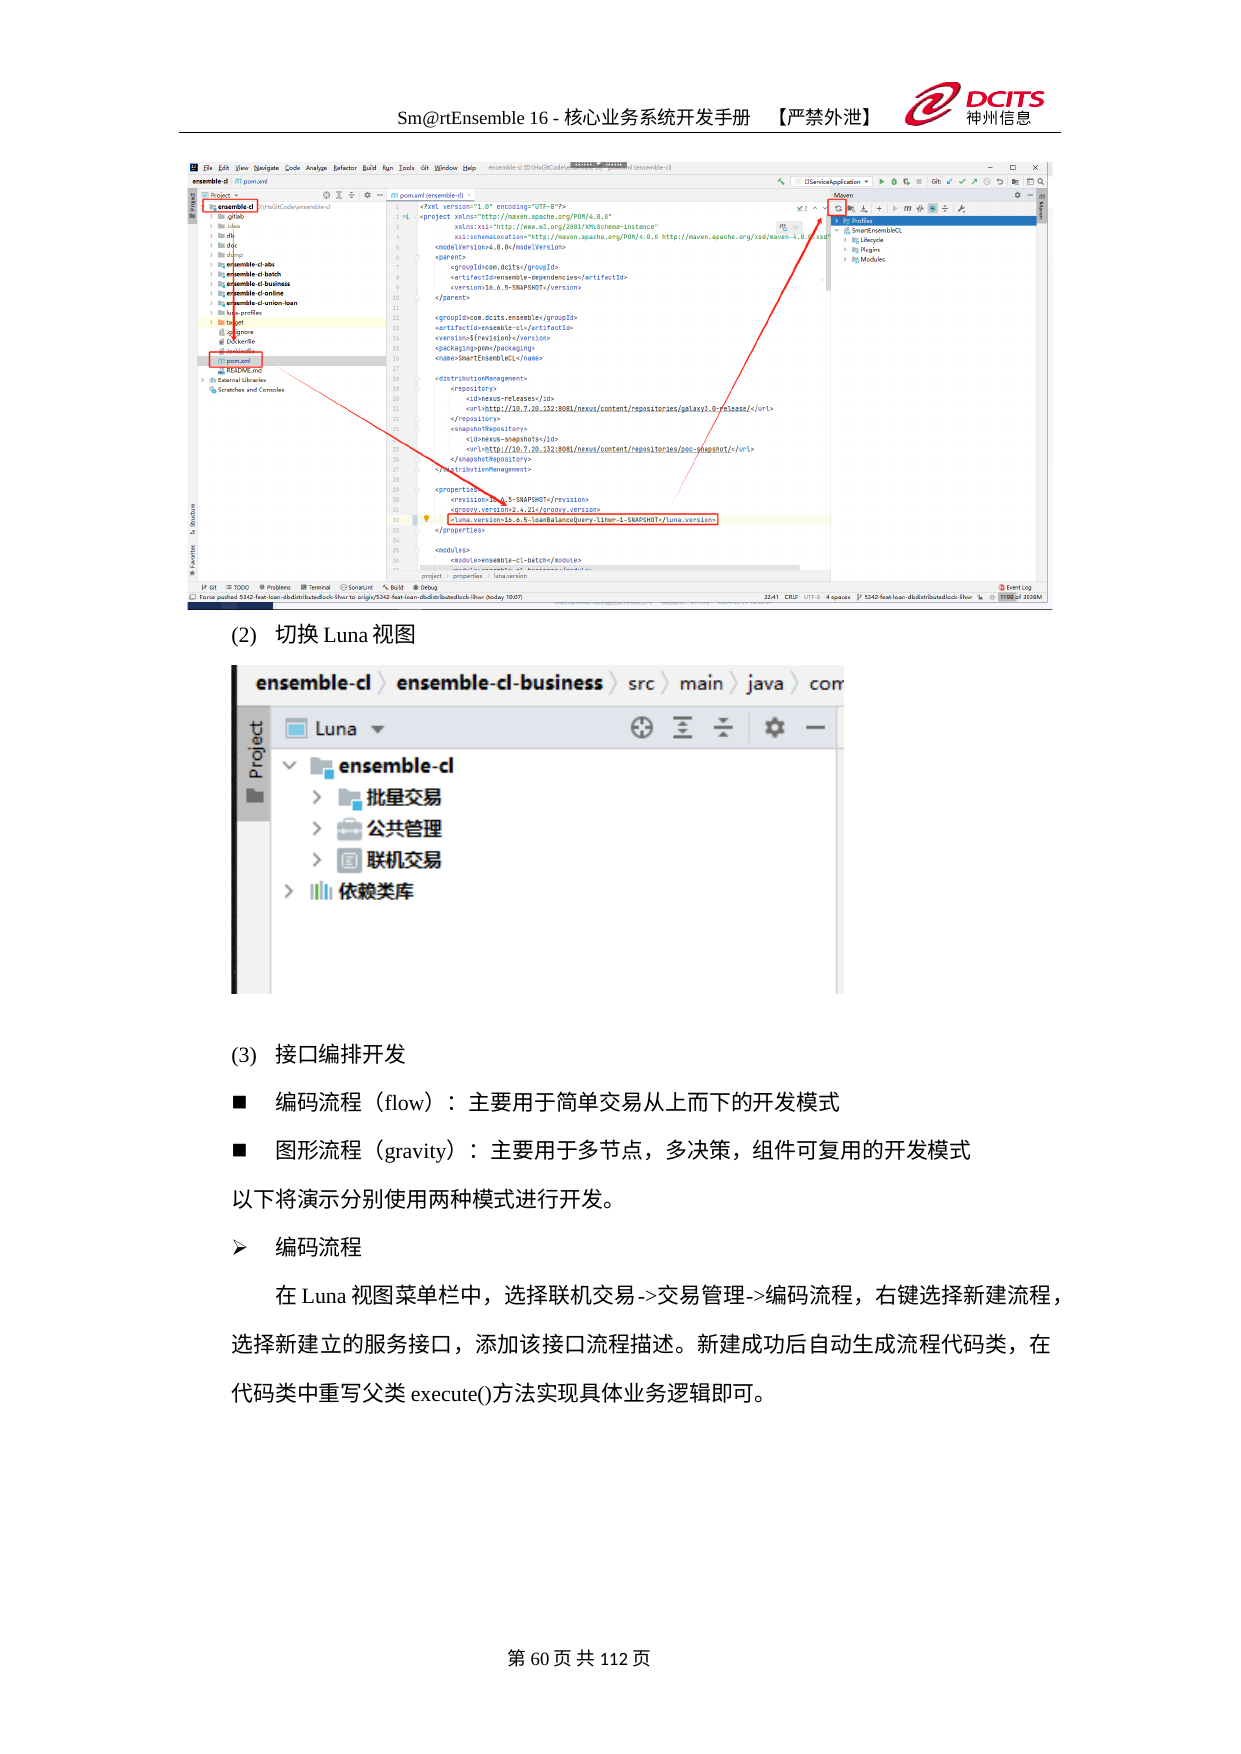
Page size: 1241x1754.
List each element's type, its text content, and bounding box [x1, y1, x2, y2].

text 在Luna视图菜单栏中，选择联机交易->交易管理->编码流程，右键选择新建流程，选择新建立的服务接口，添加该接口流程描述。新建成功后自动生成流程代码类，在代码类中重写父类execute()方法实现具体业务逻辑即可。 [231, 1278, 1053, 1408]
picture [231, 665, 844, 994]
list 编码流程（flow）：主要用于简单交易从上而下的开发模式 [187, 1084, 1053, 1117]
list 编码流程 [187, 1229, 1053, 1262]
text 以下将演示分别使用两种模式进行开发。 [187, 1181, 1053, 1214]
picture [187, 162, 1053, 610]
list 切换Luna视图 [187, 617, 1053, 649]
list 接口编排开发 [187, 1036, 1053, 1069]
list 图形流程（gravity）：主要用于多节点，多决策，组件可复用的开发模式 [187, 1133, 1053, 1165]
picture [904, 82, 1045, 126]
